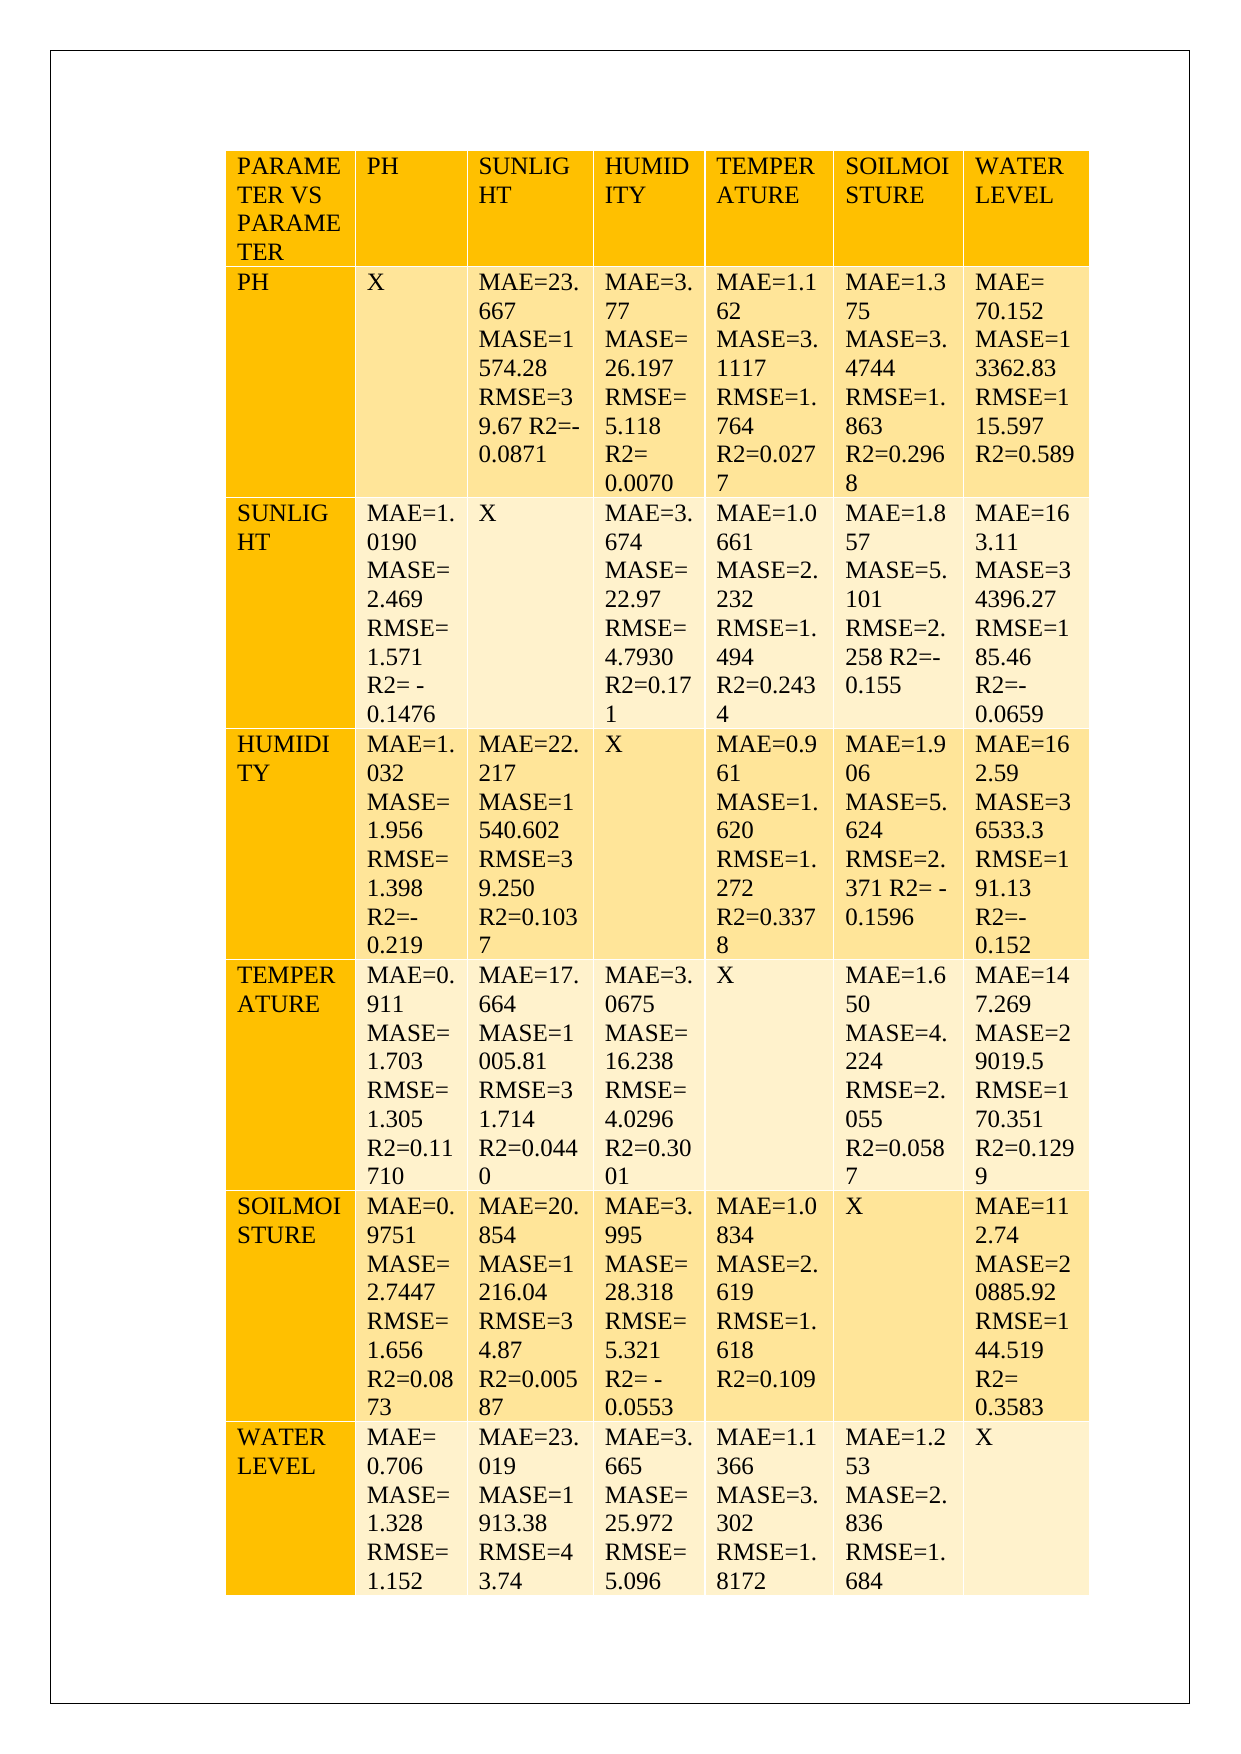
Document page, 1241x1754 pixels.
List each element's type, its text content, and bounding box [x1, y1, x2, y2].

table_cell X [594, 729, 704, 959]
table_cell X [834, 1191, 963, 1421]
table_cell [834, 1422, 963, 1595]
table_cell MAE=3.0675 MASE=16.238 RMSE=4.0296 R2=0.3001 [594, 960, 704, 1190]
table_cell MAE=1.857 MASE=5.101 RMSE=2.258 R2=-0.155 [834, 498, 963, 728]
table_cell MAE=3.995 MASE=28.318 RMSE=5.321 R2= -0.0553 [594, 1191, 704, 1421]
table_cell MAE=0.961 MASE=1.620 RMSE=1.272 R2=0.3378 [706, 729, 833, 959]
table_cell TEMPERATURE [226, 960, 355, 1190]
table_cell X [964, 1422, 1089, 1595]
table_header TEMPERATURE [706, 151, 833, 266]
table_cell SOILMOISTURE [226, 1191, 355, 1421]
table_cell MAE=1.162 MASE=3.1117 RMSE=1.764 R2=0.0277 [706, 267, 833, 497]
table_cell X [468, 498, 593, 728]
table_cell MAE=147.269 MASE=29019.5 RMSE=170.351 R2=0.1299 [964, 960, 1089, 1190]
table_cell MAE=1.0190 MASE=2.469 RMSE=1.571 R2= -0.1476 [356, 498, 467, 728]
table_header WATER LEVEL [964, 151, 1089, 266]
table_cell MAE=22.217 MASE=1540.602 RMSE=39.250 R2=0.1037 [468, 729, 593, 959]
table_cell MAE=0.911 MASE=1.703 RMSE=1.305 R2=0.11710 [356, 960, 467, 1190]
table_cell MAE=1.650 MASE=4.224 RMSE=2.055 R2=0.0587 [834, 960, 963, 1190]
table_cell SUNLIGHT [226, 498, 355, 728]
table_cell MAE=23.667 MASE=1574.28 RMSE=39.67 R2=-0.0871 [468, 267, 593, 497]
table_cell MAE=1.0661 MASE=2.232 RMSE=1.494 R2=0.2434 [706, 498, 833, 728]
table_cell MAE=20.854 MASE=1216.04 RMSE=34.87 R2=0.00587 [468, 1191, 593, 1421]
table_header PARAMETER VS PARAMETER [226, 151, 355, 266]
table_header PH [356, 151, 467, 266]
table_cell MAE=3.77 MASE=26.197 RMSE=5.118 R2= 0.0070 [594, 267, 704, 497]
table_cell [356, 1422, 467, 1595]
table_cell MAE=1.906 MASE=5.624 RMSE=2.371 R2= -0.1596 [834, 729, 963, 959]
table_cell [468, 1422, 593, 1595]
table_cell MAE=1.032 MASE=1.956 RMSE=1.398 R2=-0.219 [356, 729, 467, 959]
table_cell X [706, 960, 833, 1190]
table_cell PH [226, 267, 355, 497]
table_cell MAE=112.74 MASE=20885.92 RMSE=144.519 R2= 0.3583 [964, 1191, 1089, 1421]
table_cell MAE=17.664 MASE=1005.81 RMSE=31.714 R2=0.0440 [468, 960, 593, 1190]
table_cell X [356, 267, 467, 497]
table_header HUMIDITY [594, 151, 704, 266]
table_header SUNLIGHT [468, 151, 593, 266]
table_cell MAE=162.59 MASE=36533.3 RMSE=191.13 R2=-0.152 [964, 729, 1089, 959]
table_cell MAE=3.674 MASE=22.97 RMSE=4.7930 R2=0.171 [594, 498, 704, 728]
table_cell HUMIDITY [226, 729, 355, 959]
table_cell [706, 1422, 833, 1595]
table_cell MAE=163.11 MASE=34396.27 RMSE=185.46 R2=-0.0659 [964, 498, 1089, 728]
table_cell MAE=1.375 MASE=3.4744 RMSE=1.863 R2=0.2968 [834, 267, 963, 497]
table_cell MAE=0.9751 MASE=2.7447 RMSE=1.656 R2=0.0873 [356, 1191, 467, 1421]
table_cell MAE= 70.152 MASE=13362.83 RMSE=115.597 R2=0.589 [964, 267, 1089, 497]
table_cell WATER LEVEL [226, 1422, 355, 1595]
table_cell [594, 1422, 704, 1595]
table_cell MAE=1.0834 MASE=2.619 RMSE=1.618 R2=0.109 [706, 1191, 833, 1421]
table_header SOILMOISTURE [834, 151, 963, 266]
